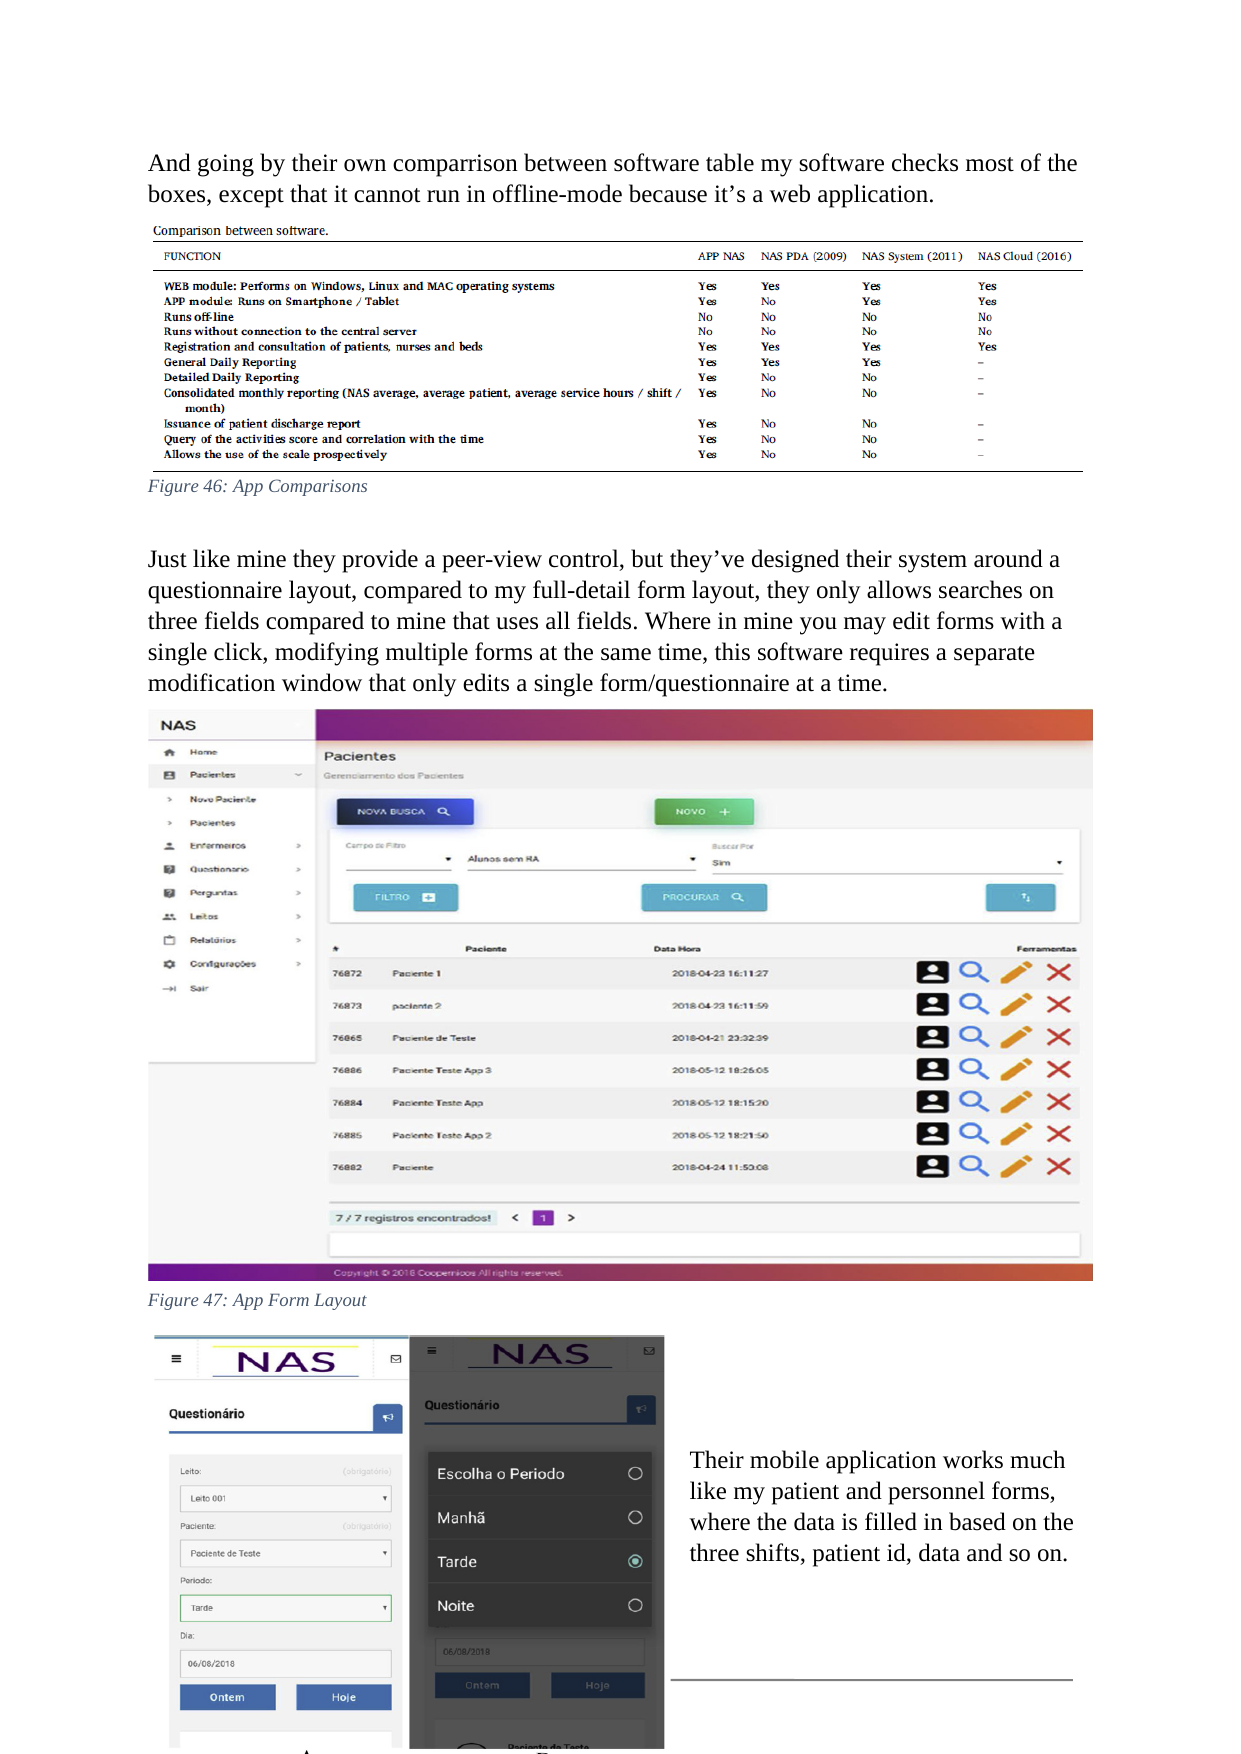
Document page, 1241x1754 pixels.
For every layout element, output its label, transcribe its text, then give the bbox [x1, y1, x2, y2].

text Their mobile application works much like my patient and personnel forms, where the data is filled in based on the three shifts, patient id, data and so on. [671, 1445, 1093, 1567]
text Just like mine they provide a peer-view control, but they’ve designed their system around a questionnaire layout, compared to my full-detail form layout, they only allows searches on three fields compared to mine that uses all fields. Where in mine you may edit forms with a single click, modifying multiple forms at the same time, this software requires a separate modification window that only edits a single form/questionnaire at a time. [148, 544, 1093, 697]
text And going by their own comparrison between software table my software checks most of the boxes, except that it cannot run in offline-mode because it’s a web application. [148, 148, 1093, 207]
picture [148, 1324, 671, 1754]
picture [147, 226, 1093, 475]
